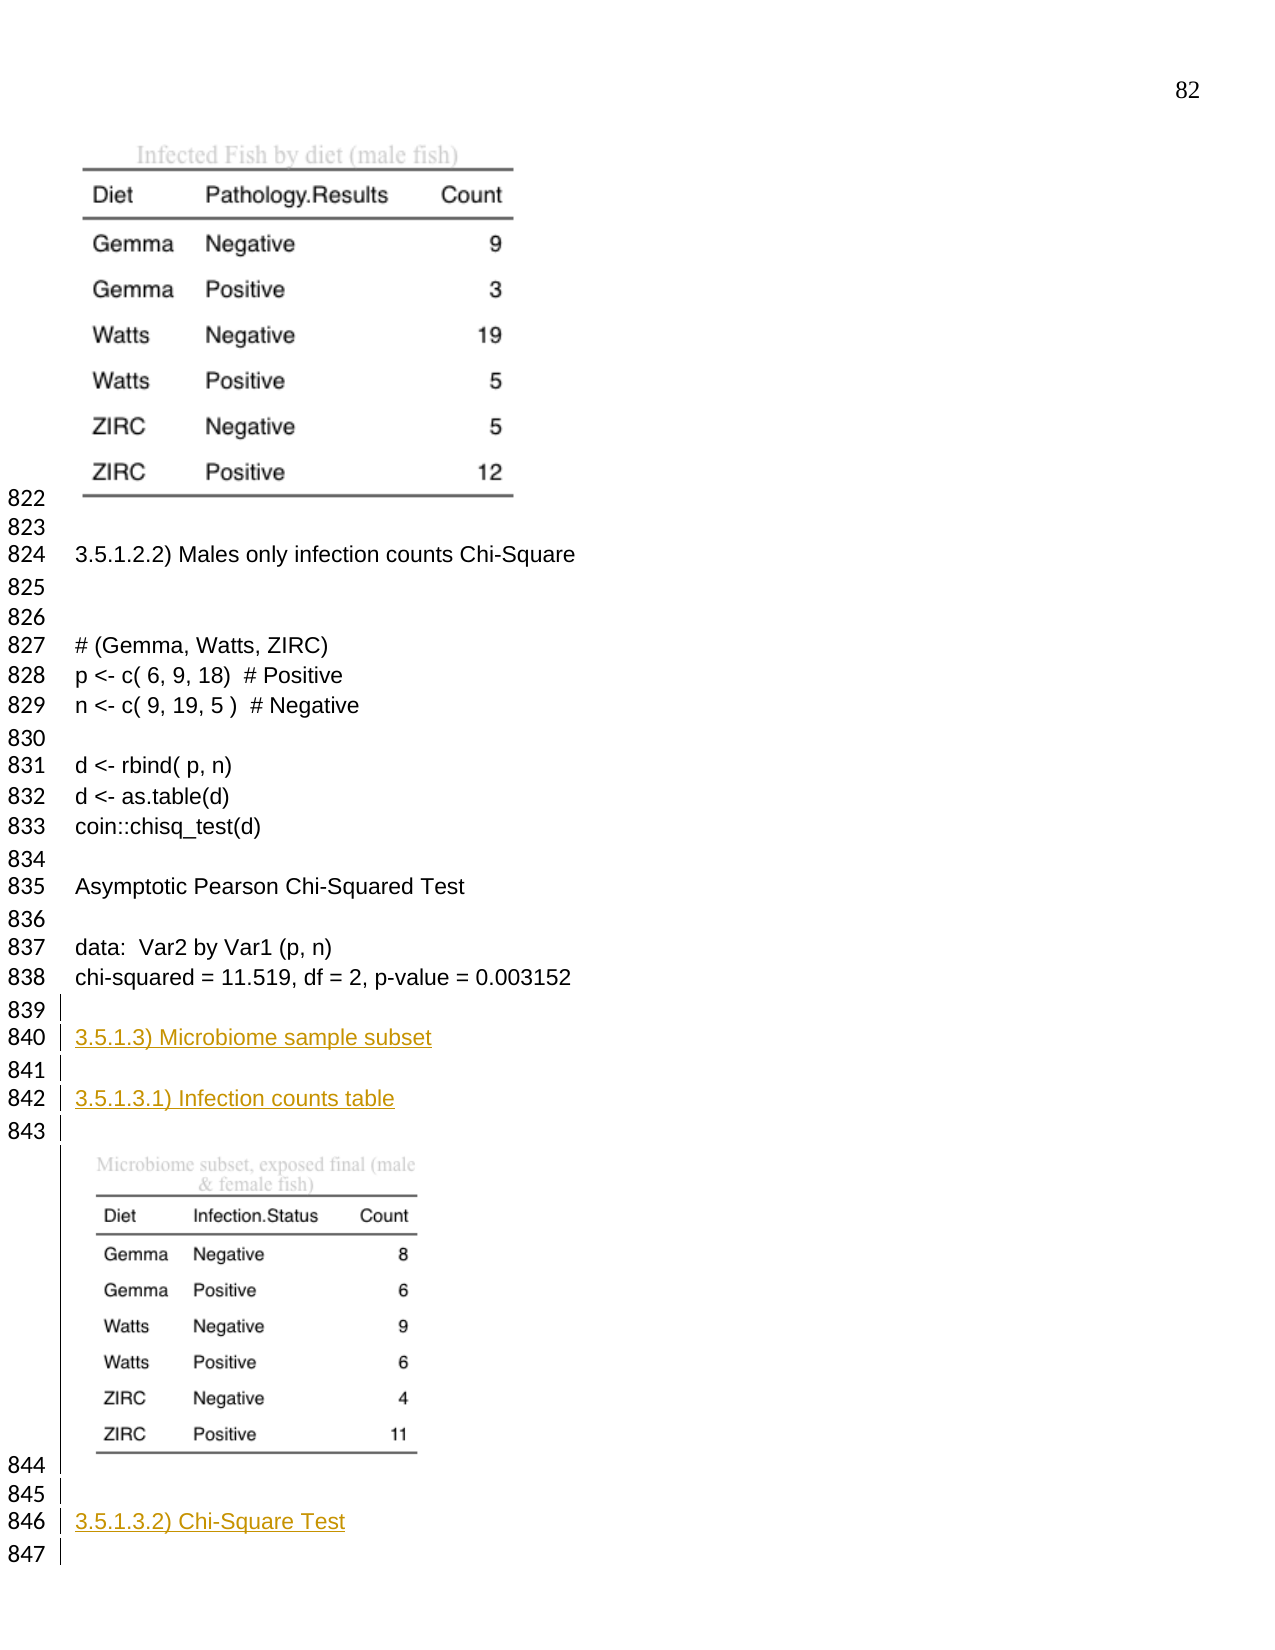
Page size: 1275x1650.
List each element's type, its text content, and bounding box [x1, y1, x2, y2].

text 3.5.1.2.2) Males only infection counts Chi-Square [75, 541, 1200, 567]
text d <- rbind( p, n) [75, 752, 1200, 779]
text coin::chisq_test(d) [75, 813, 1200, 839]
text data: Var2 by Var1 (p, n) [75, 934, 1200, 960]
text d <- as.table(d) [75, 783, 1200, 809]
text # (Gemma, Watts, ZIRC) [75, 632, 1200, 658]
text chi-squared = 11.519, df = 2, p-value = 0.003152 [75, 964, 1200, 990]
text n <- c( 9, 19, 5 ) # Negative [75, 692, 1200, 718]
text p <- c( 6, 9, 18) # Positive [75, 662, 1200, 688]
picture [75, 1145, 446, 1474]
text Asymptotic Pearson Chi-Squared Test [75, 873, 1200, 900]
picture [75, 132, 531, 507]
